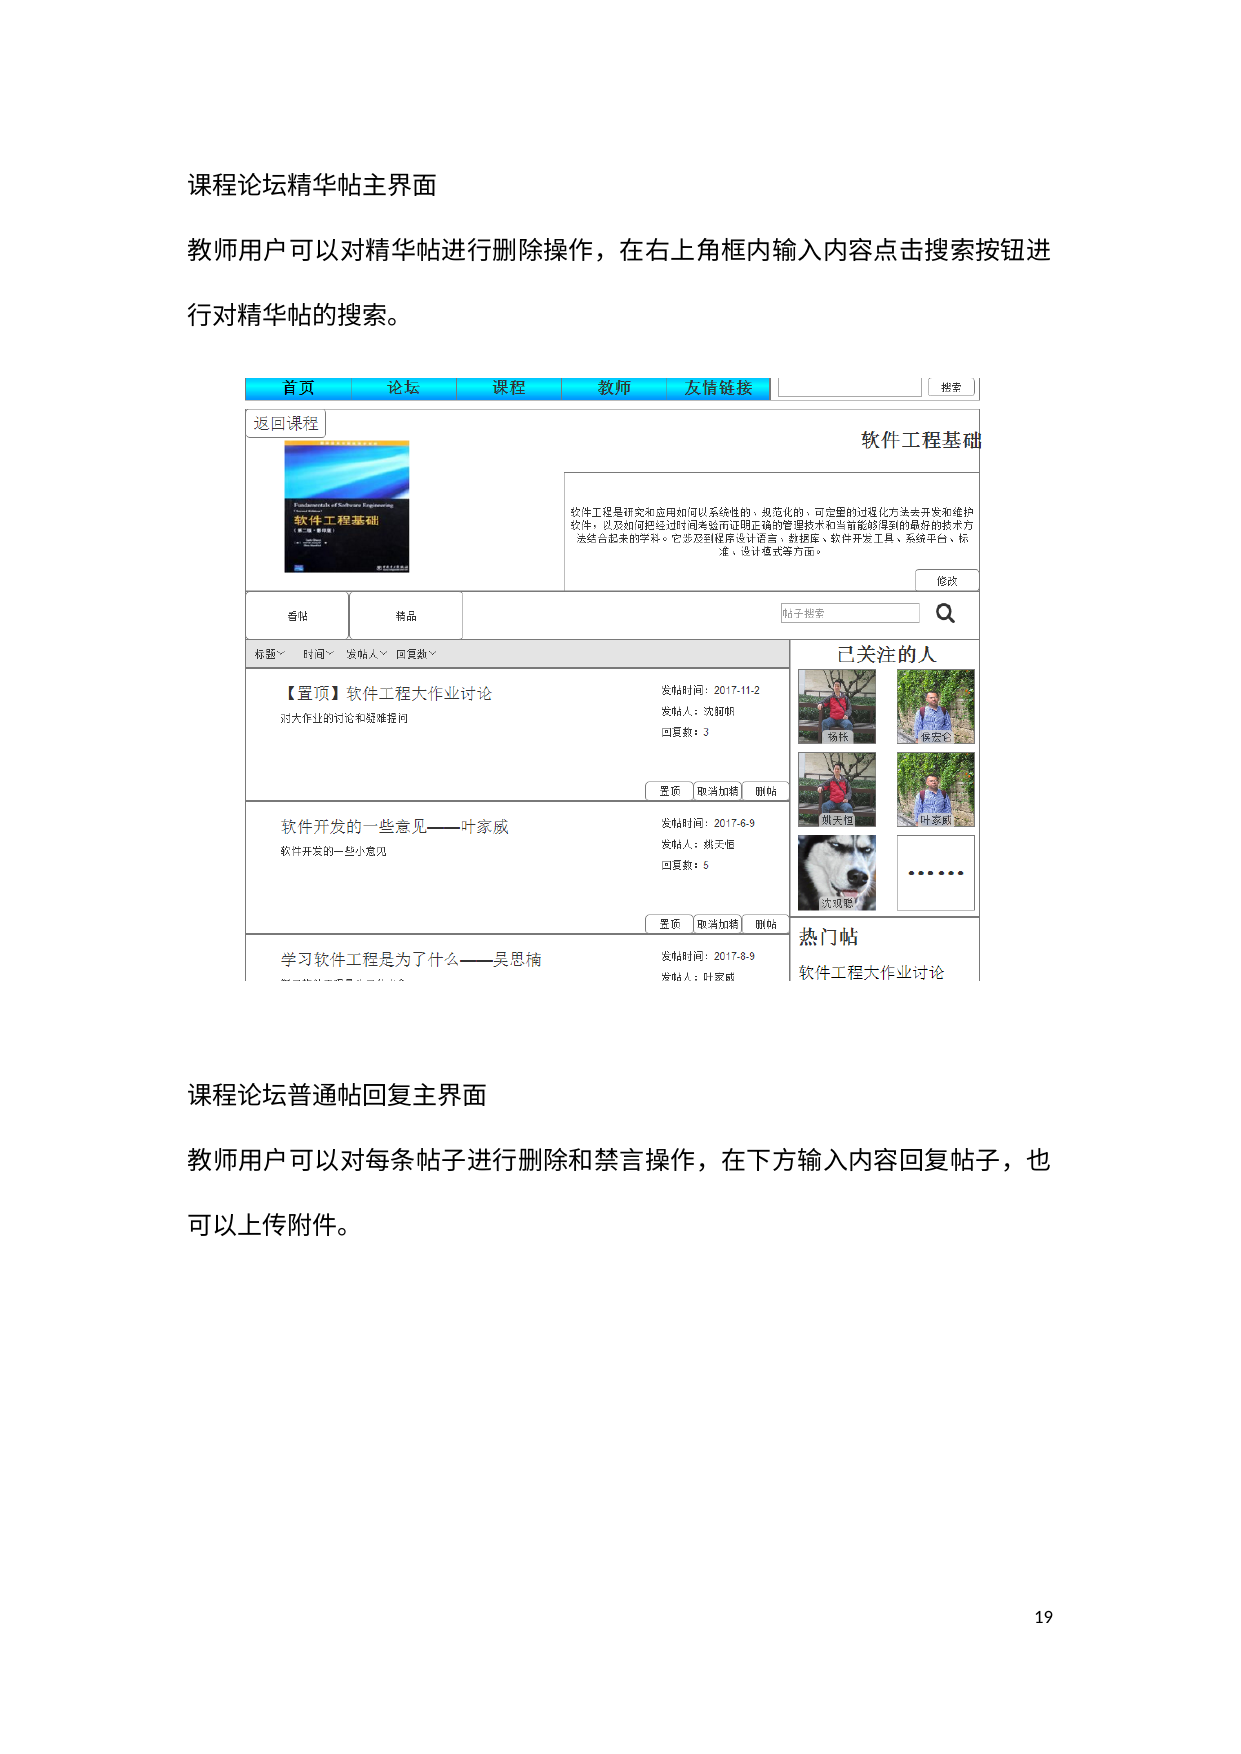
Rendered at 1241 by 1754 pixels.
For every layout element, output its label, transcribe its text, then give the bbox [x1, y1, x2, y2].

picture [187, 378, 1053, 981]
text 课程论坛普通帖回复主界面 [187, 1061, 1053, 1126]
text 课程论坛精华帖主界面 [187, 151, 1053, 216]
text 教师用户可以对每条帖子进行删除和禁言操作，在下方输入内容回复帖子，也可以上传附件。 [187, 1126, 1053, 1256]
text 教师用户可以对精华帖进行删除操作，在右上角框内输入内容点击搜索按钮进行对精华帖的搜索。 [187, 216, 1053, 346]
